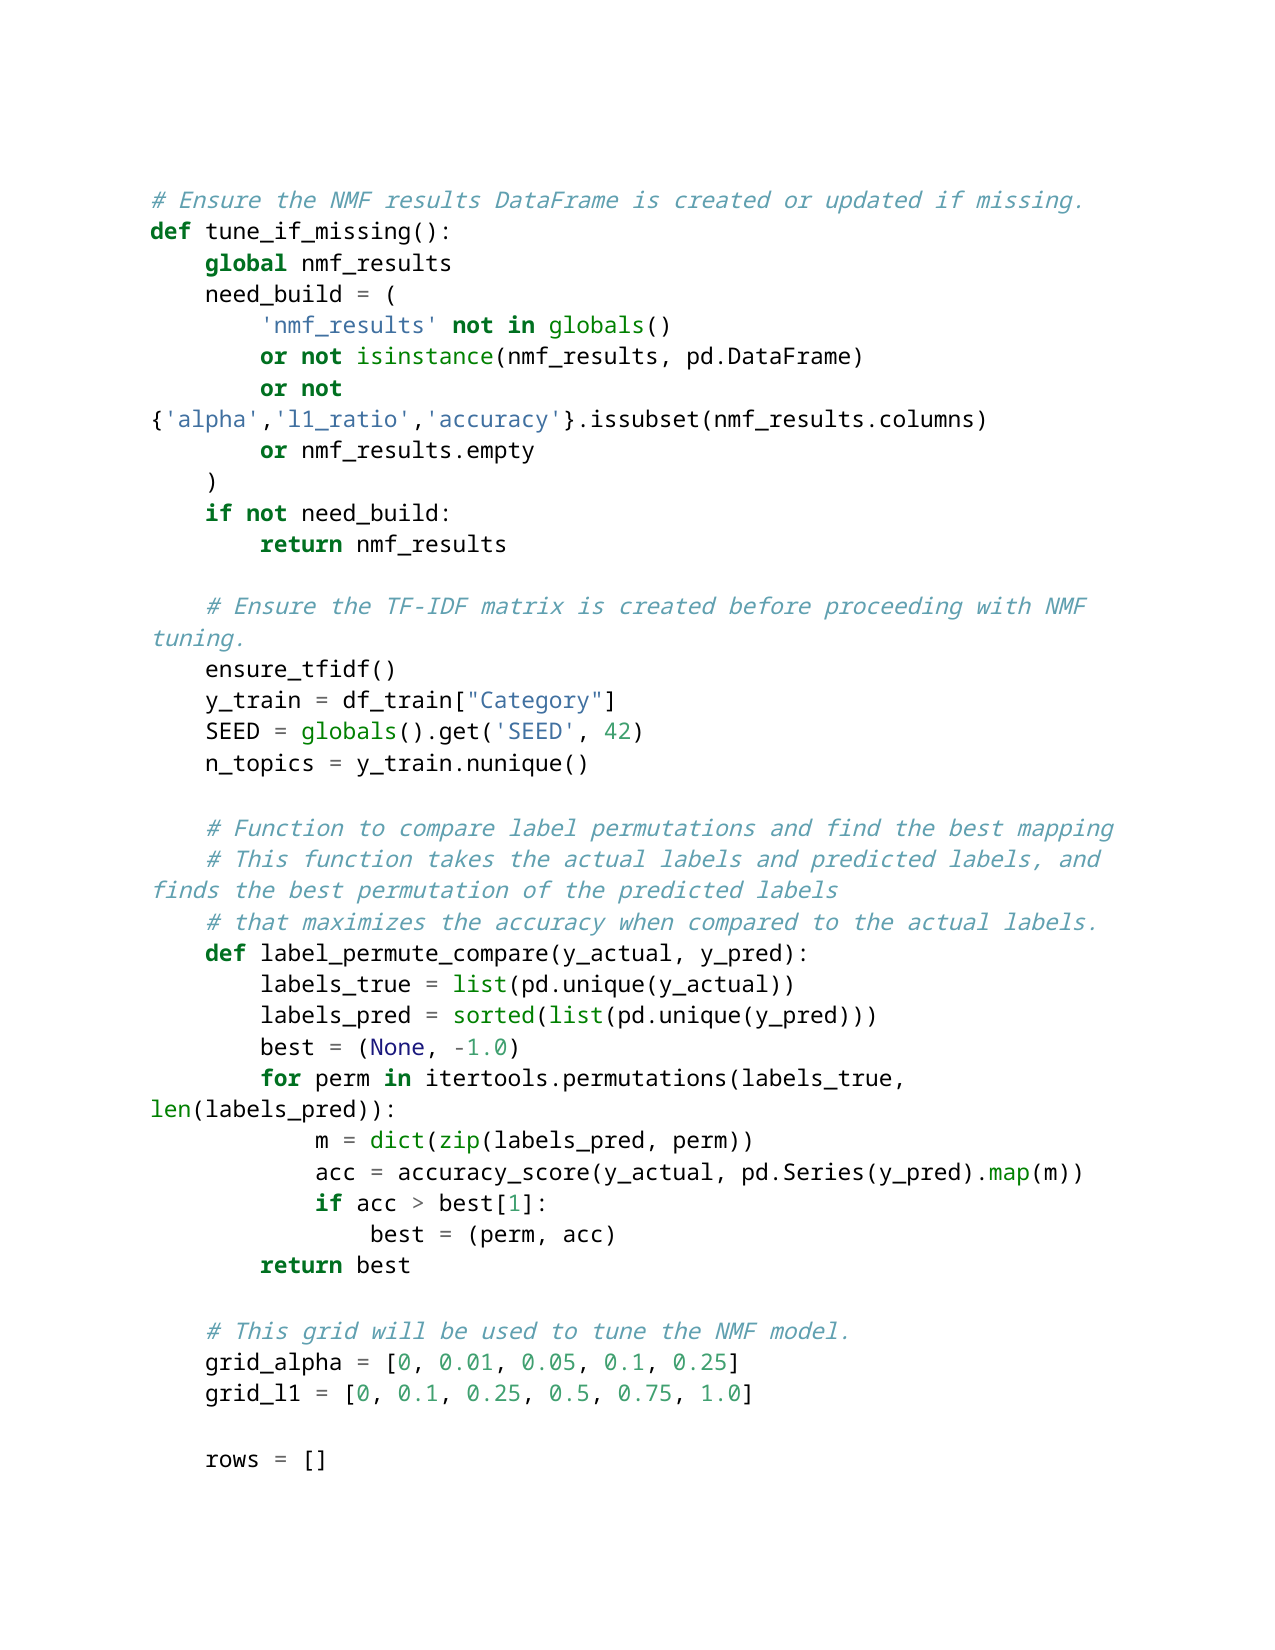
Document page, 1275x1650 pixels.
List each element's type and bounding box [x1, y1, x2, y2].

text [150, 150, 1125, 1474]
